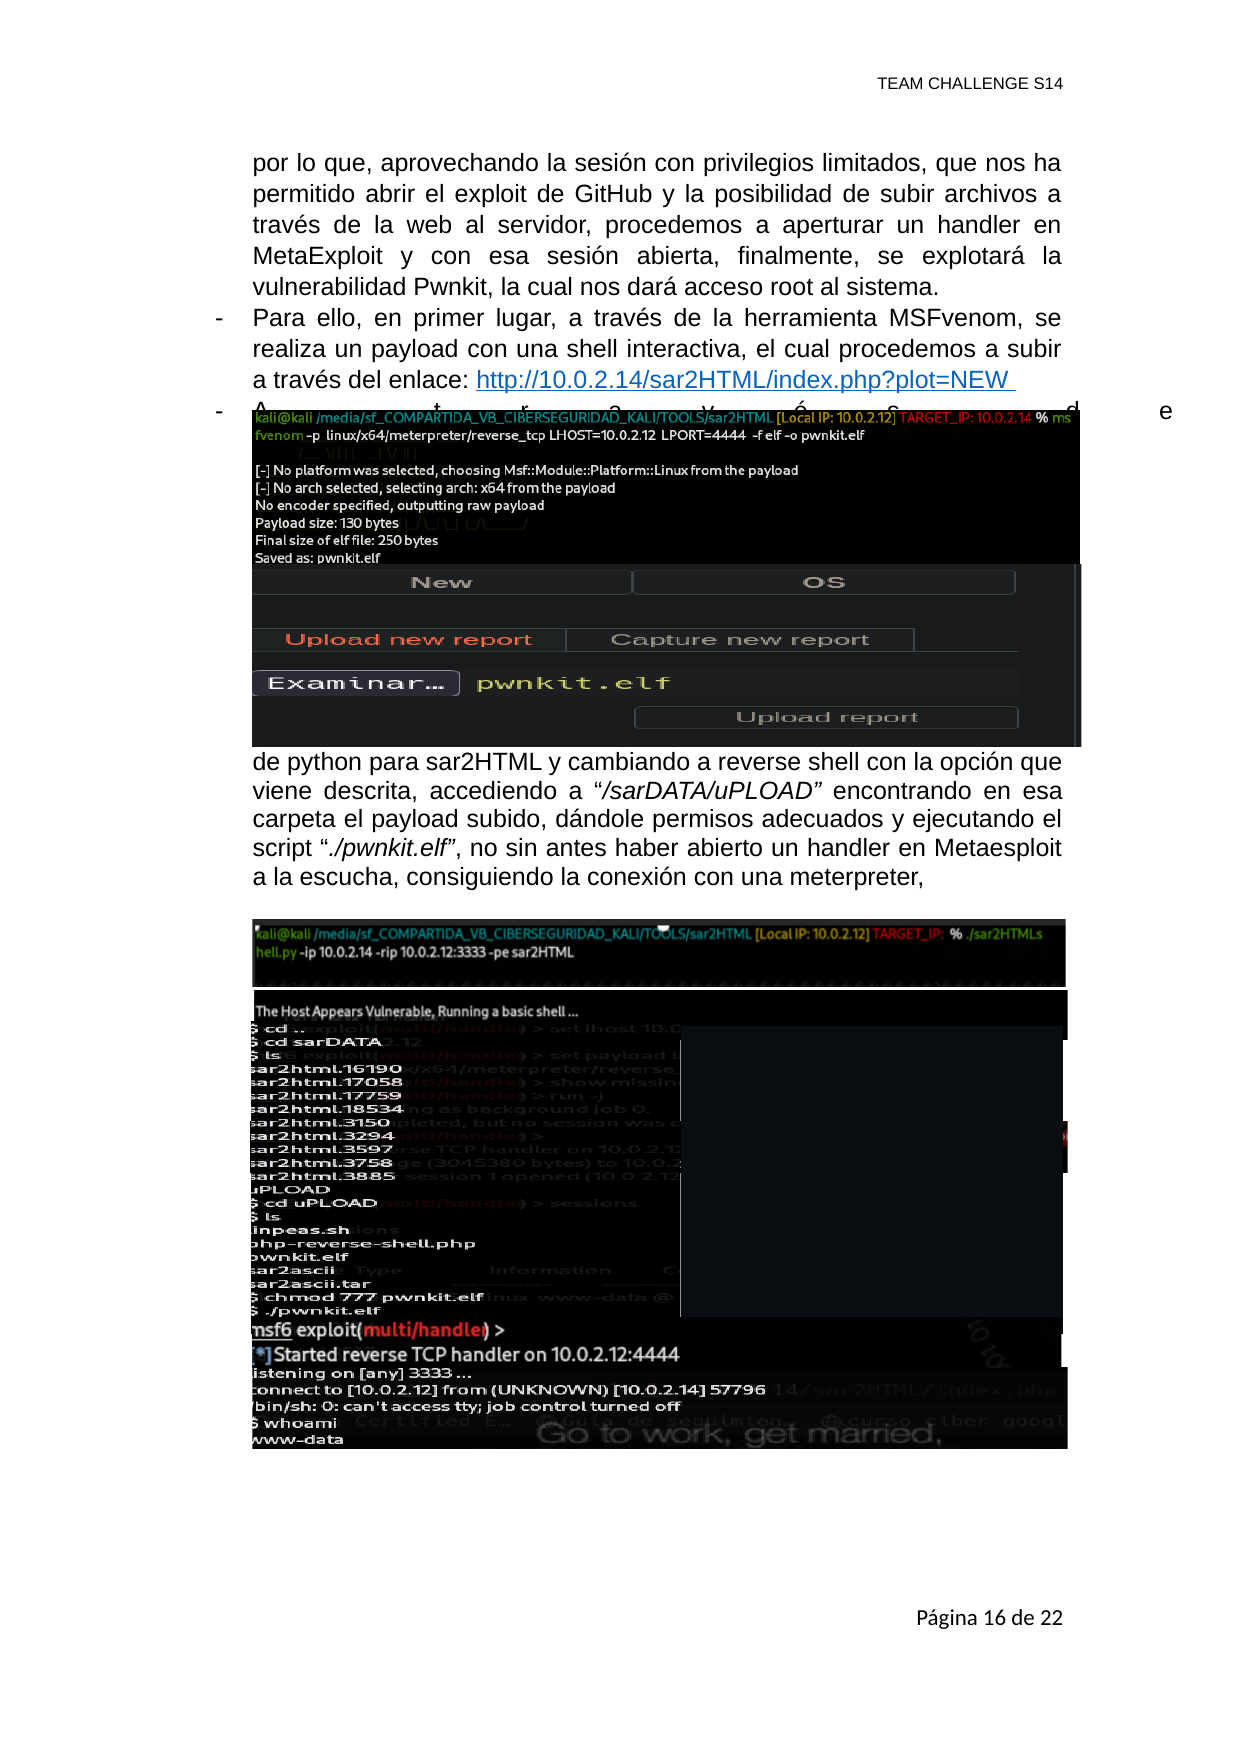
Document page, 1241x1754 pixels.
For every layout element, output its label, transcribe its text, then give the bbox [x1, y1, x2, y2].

picture [252, 919, 1066, 987]
picture [252, 410, 1082, 747]
list Para ello, en primer lugar, a través de la herramienta MSFvenom, se realiza un payload con una shell interactiva, el cual procedemos a subir a través del enlace: http://10.0.2.14/sar2HTML/index.php?plot=NEW [215, 303, 1063, 394]
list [252, 148, 1063, 301]
picture [250, 990, 1068, 1449]
